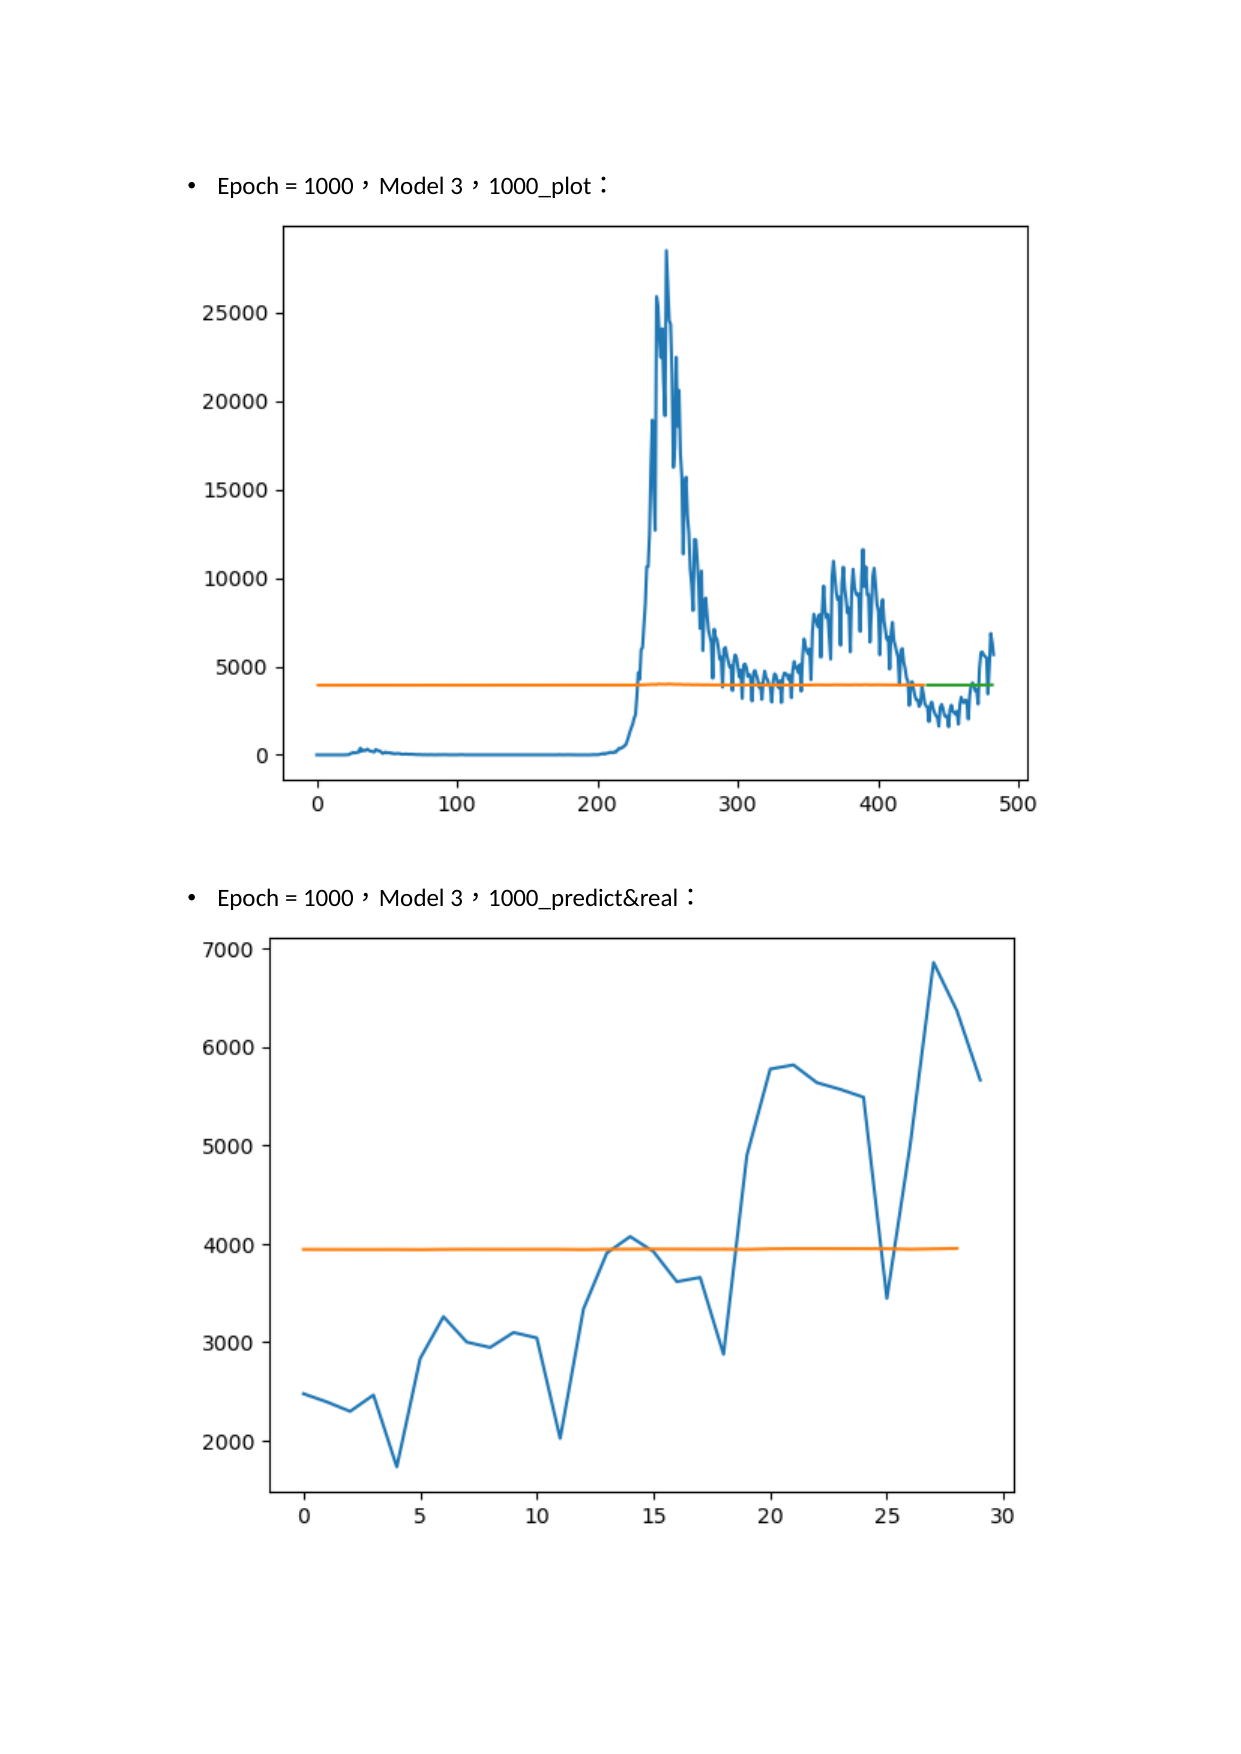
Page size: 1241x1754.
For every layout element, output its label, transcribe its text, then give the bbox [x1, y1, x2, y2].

picture [187, 923, 1032, 1543]
list Epoch = 1000，Model 3，1000_plot： [187, 164, 1053, 202]
list Epoch = 1000，Model 3，1000_predict&real： [187, 877, 1053, 914]
picture [187, 211, 1053, 831]
